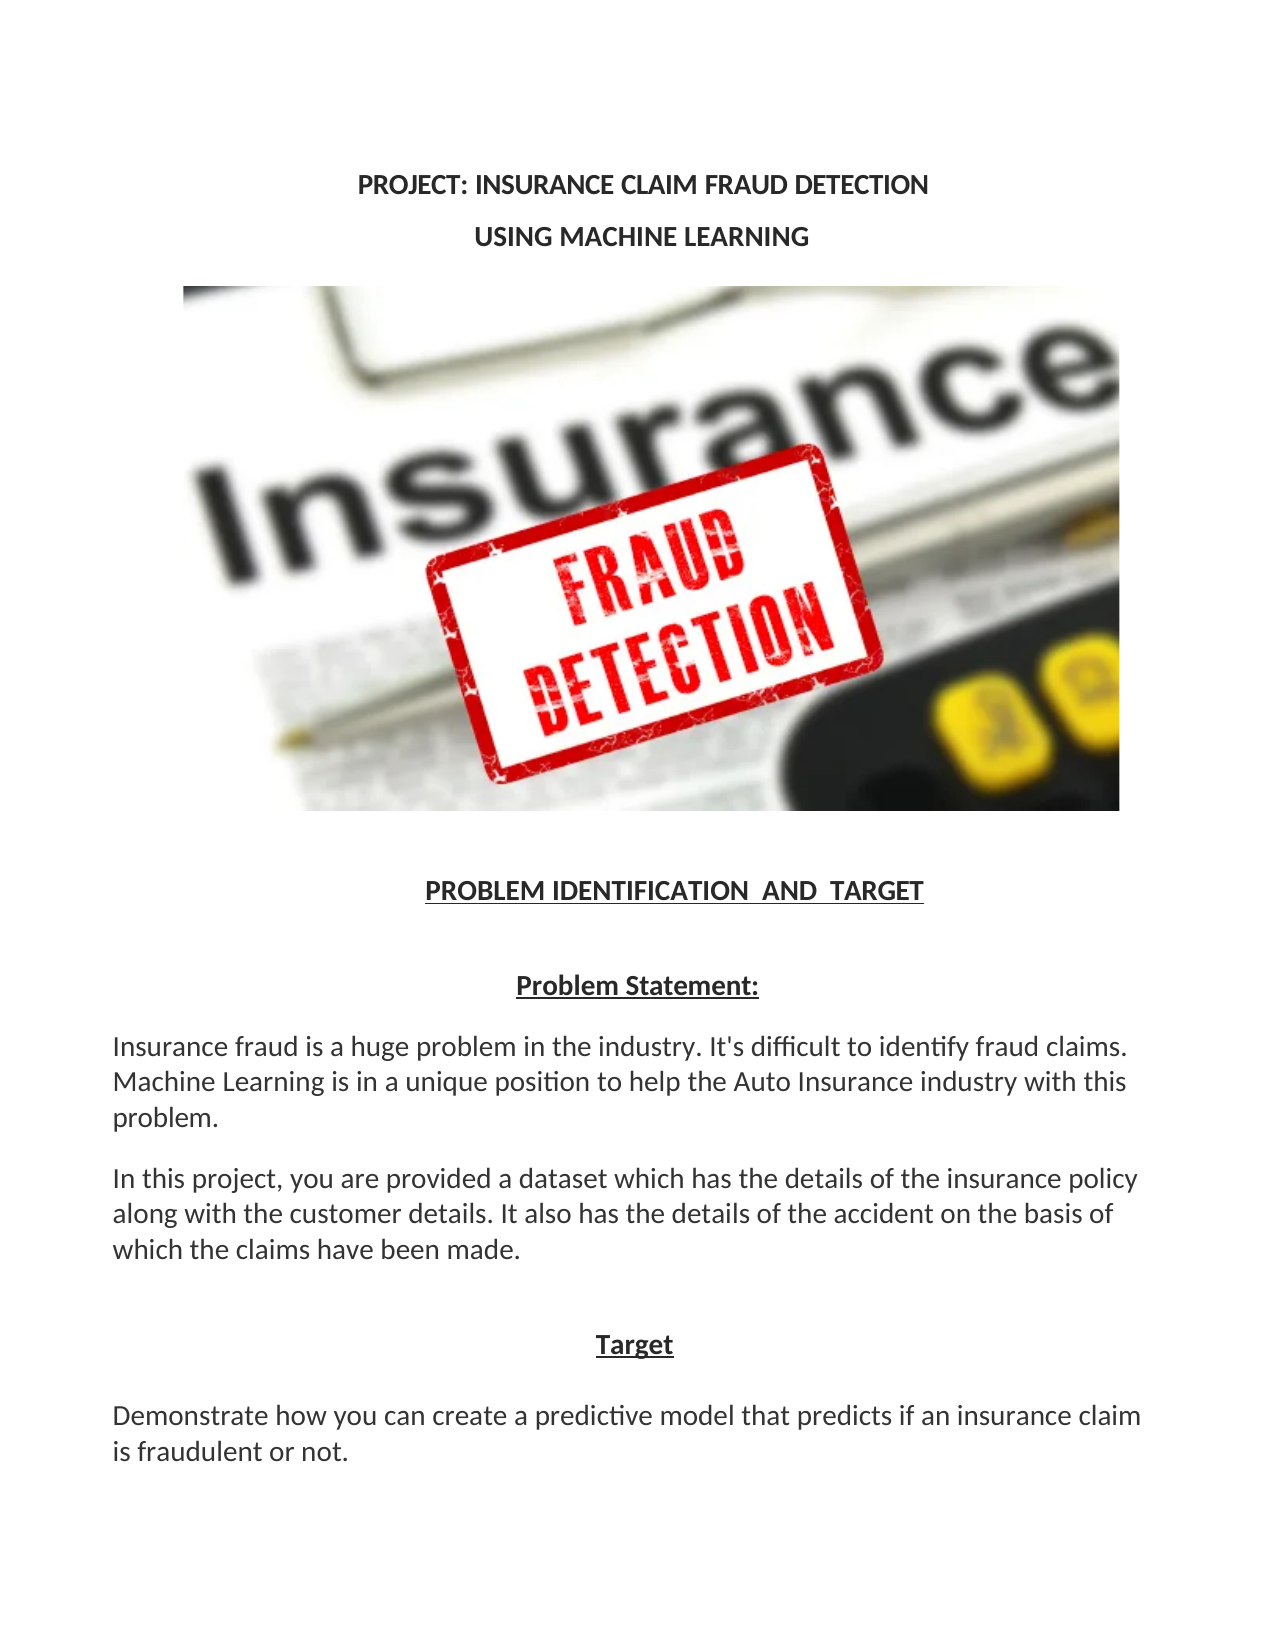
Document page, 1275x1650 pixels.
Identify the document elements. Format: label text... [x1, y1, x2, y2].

text Insurance fraud is a huge problem in the industry. It's difficult to identify fraud claims. Machine Learning is in a unique position to help the Auto Insurance industry with this problem. [112, 1028, 1128, 1135]
text In this project, you are provided a dataset which has the details of the insurance policy along with the customer details. It also has the details of the accident on the basis of which the claims have been made. [112, 1160, 1148, 1267]
text Demonstrate how you can create a predictive model that predicts if an insurance claim is fraudulent or not. [112, 1397, 1148, 1468]
subtitle PROJECT: INSURANCE CLAIM FRAUD DETECTION USING MACHINE LEARNING [350, 166, 997, 254]
text Target [116, 1326, 1152, 1361]
text Problem Statement: [116, 967, 1159, 1003]
picture [183, 286, 1120, 811]
text PROBLEM IDENTIFICATION AND TARGET [145, 872, 1204, 908]
